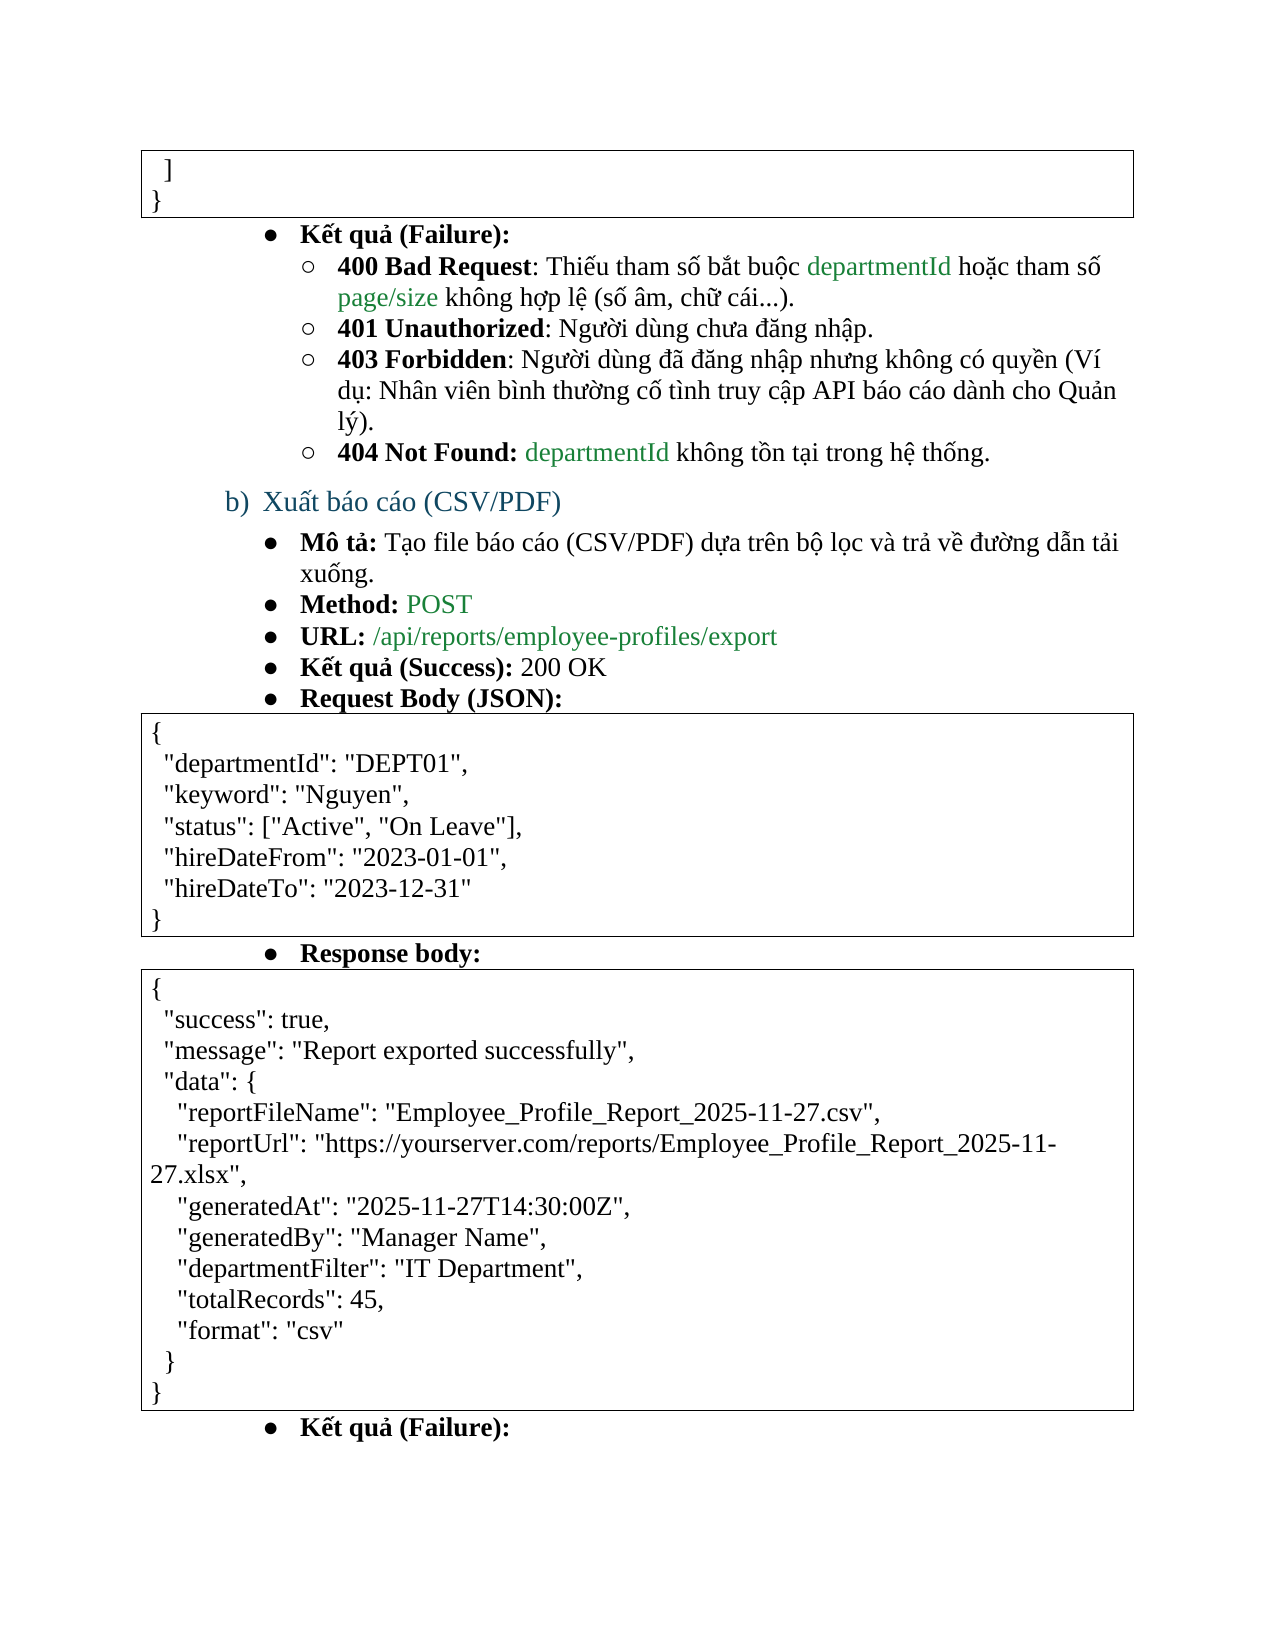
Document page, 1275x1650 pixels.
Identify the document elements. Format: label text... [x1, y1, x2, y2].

text "totalRecords": 45, [150, 1283, 1125, 1314]
text "reportFileName": "Employee_Profile_Report_2025-11-27.csv", [150, 1096, 1125, 1127]
list Request Body (JSON): [262, 682, 1125, 713]
text "keyword": "Nguyen", [150, 778, 1125, 810]
list Kết quả (Failure): [262, 1411, 1125, 1442]
text } [142, 181, 1133, 217]
list Method: POST [262, 588, 1125, 620]
text "status": ["Active", "On Leave"], [150, 810, 1125, 841]
text "generatedBy": "Manager Name", [150, 1221, 1125, 1252]
text } [142, 900, 1133, 936]
list Kết quả (Success): 200 OK [262, 651, 1125, 682]
list 401 Unauthorized: Người dùng chưa đăng nhập. [300, 312, 1125, 343]
text "message": "Report exported successfully", [150, 1034, 1125, 1065]
text "data": { [150, 1065, 1125, 1096]
list Mô tả: Tạo file báo cáo (CSV/PDF) dựa trên bộ lọc và trả về đường dẫn tải xuống. [262, 526, 1125, 588]
list URL: /api/reports/employee-profiles/export [262, 620, 1125, 651]
text { [142, 714, 1133, 747]
text { [142, 970, 1133, 1003]
list Response body: [262, 937, 1125, 968]
list 403 Forbidden: Người dùng đã đăng nhập nhưng không có quyền (Ví dụ: Nhân viên bình thường cố tình truy cập API báo cáo dành cho Quản lý). [300, 343, 1125, 437]
text "hireDateFrom": "2023-01-01", [150, 841, 1125, 872]
list 400 Bad Request: Thiếu tham số bắt buộc departmentId hoặc tham số page/size không hợp lệ (số âm, chữ cái...). [300, 250, 1125, 312]
text ] [142, 151, 1133, 181]
text "success": true, [150, 1003, 1125, 1034]
text } [150, 1345, 1125, 1373]
text } [142, 1373, 1133, 1410]
subtitle Xuất báo cáo (CSV/PDF) [225, 484, 1125, 518]
text "departmentId": "DEPT01", [150, 747, 1125, 778]
list 404 Not Found: departmentId không tồn tại trong hệ thống. [300, 437, 1125, 468]
text "generatedAt": "2025-11-27T14:30:00Z", [150, 1190, 1125, 1221]
text "hireDateTo": "2023-12-31" [150, 872, 1125, 900]
text "departmentFilter": "IT Department", [150, 1252, 1125, 1283]
text "reportUrl": "https://yourserver.com/reports/Employee_Profile_Report_2025-11-27.xlsx", [150, 1127, 1125, 1190]
text "format": "csv" [150, 1314, 1125, 1345]
list Kết quả (Failure): [262, 218, 1125, 250]
